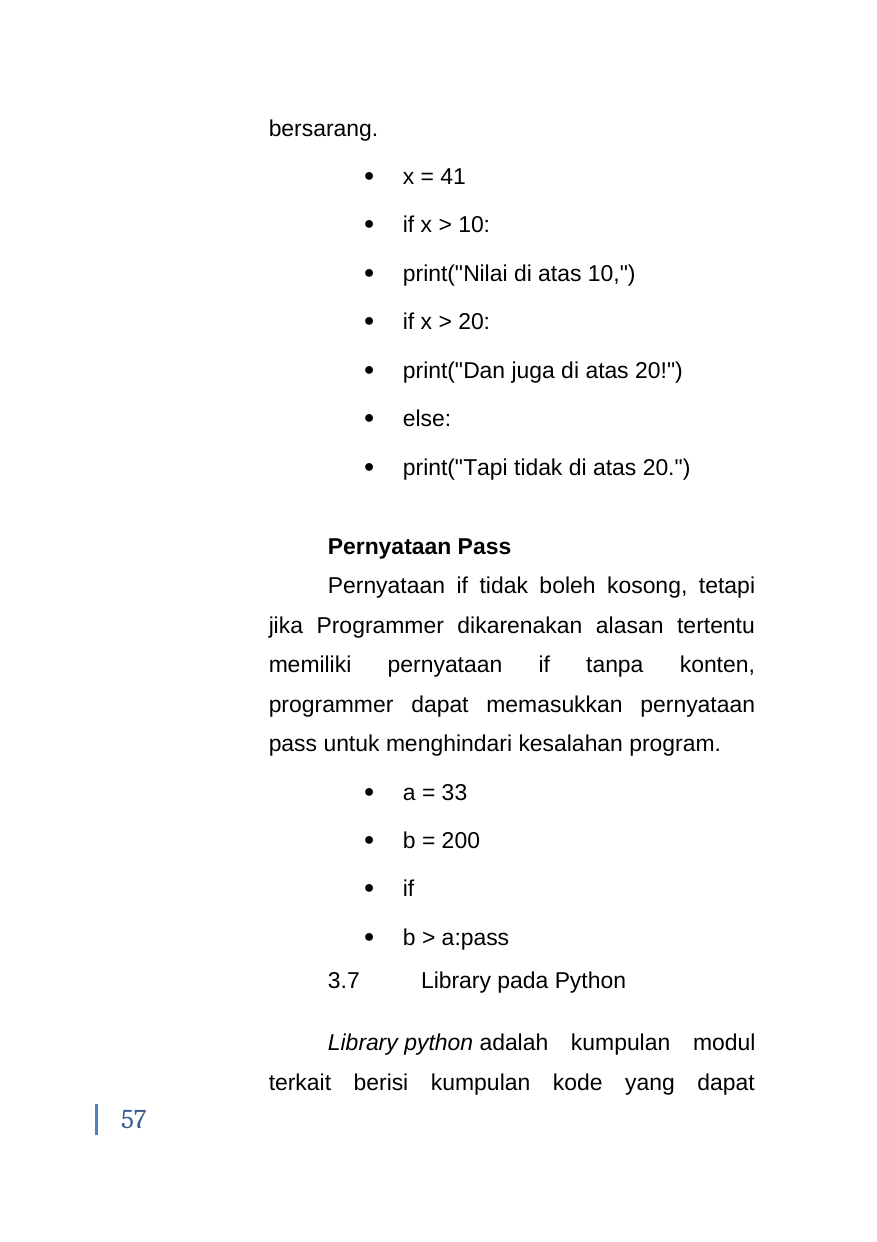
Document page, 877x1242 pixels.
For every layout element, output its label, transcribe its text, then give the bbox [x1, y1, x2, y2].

list b = 200 [365, 827, 755, 853]
list print("Dan juga di atas 20!") [365, 357, 755, 383]
list b > a:pass [365, 924, 755, 950]
text Pernyataan if tidak boleh kosong, tetapi jika Programmer dikarenakan alasan tertentu memiliki pernyataan if tanpa konten, programmer dapat memasukkan pernyataan pass untuk menghindari kesalahan program. [268, 572, 755, 756]
list a = 33 [365, 778, 755, 805]
list if x > 20: [365, 308, 755, 335]
list print("Nilai di atas 10,") [365, 260, 755, 286]
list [268, 1029, 755, 1095]
list if x > 10: [365, 211, 755, 238]
subtitle Library pada Python [268, 967, 755, 994]
list if [365, 875, 755, 902]
list x = 41 [365, 163, 755, 189]
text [268, 114, 755, 141]
text Pernyataan Pass [268, 533, 755, 559]
list print("Tapi tidak di atas 20.") [365, 454, 755, 480]
list else: [365, 405, 755, 432]
